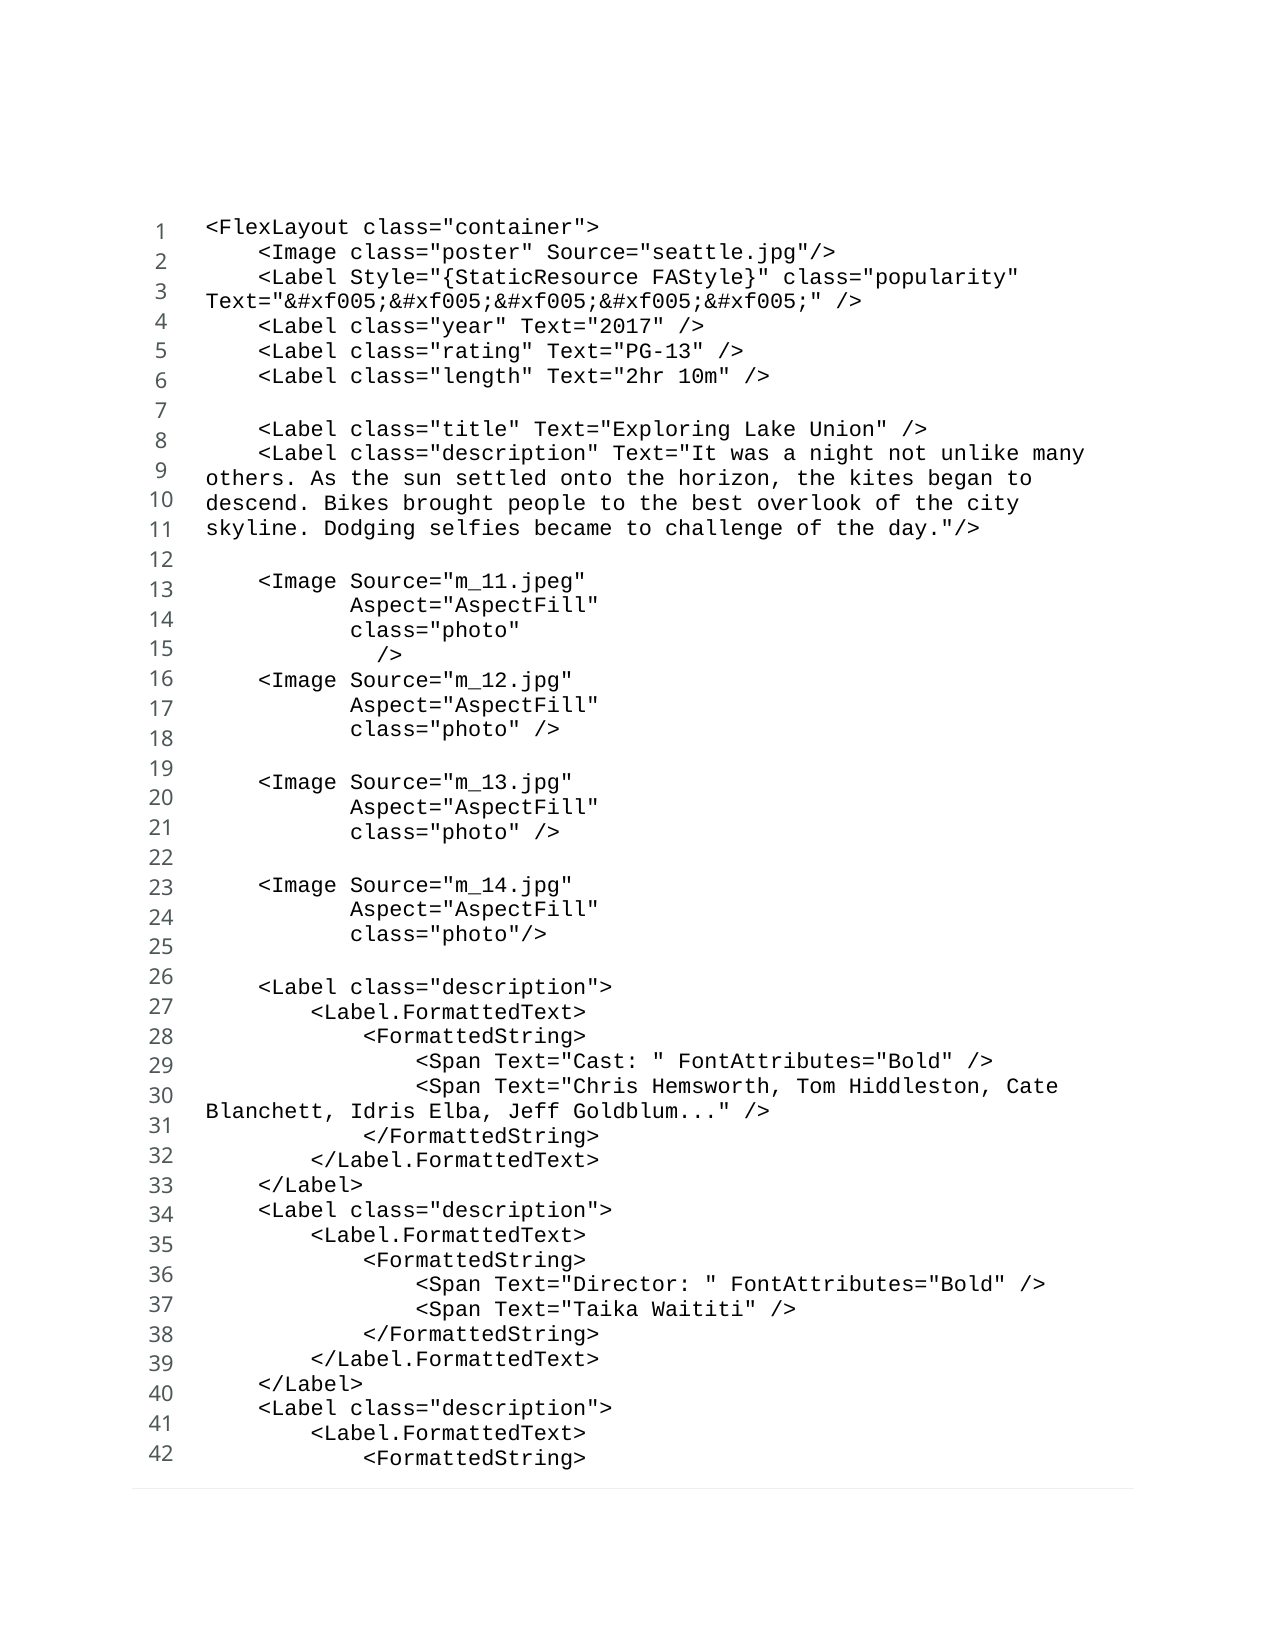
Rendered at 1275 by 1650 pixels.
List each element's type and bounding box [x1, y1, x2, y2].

table_header [132, 201, 190, 1488]
table_header [190, 201, 1134, 1488]
